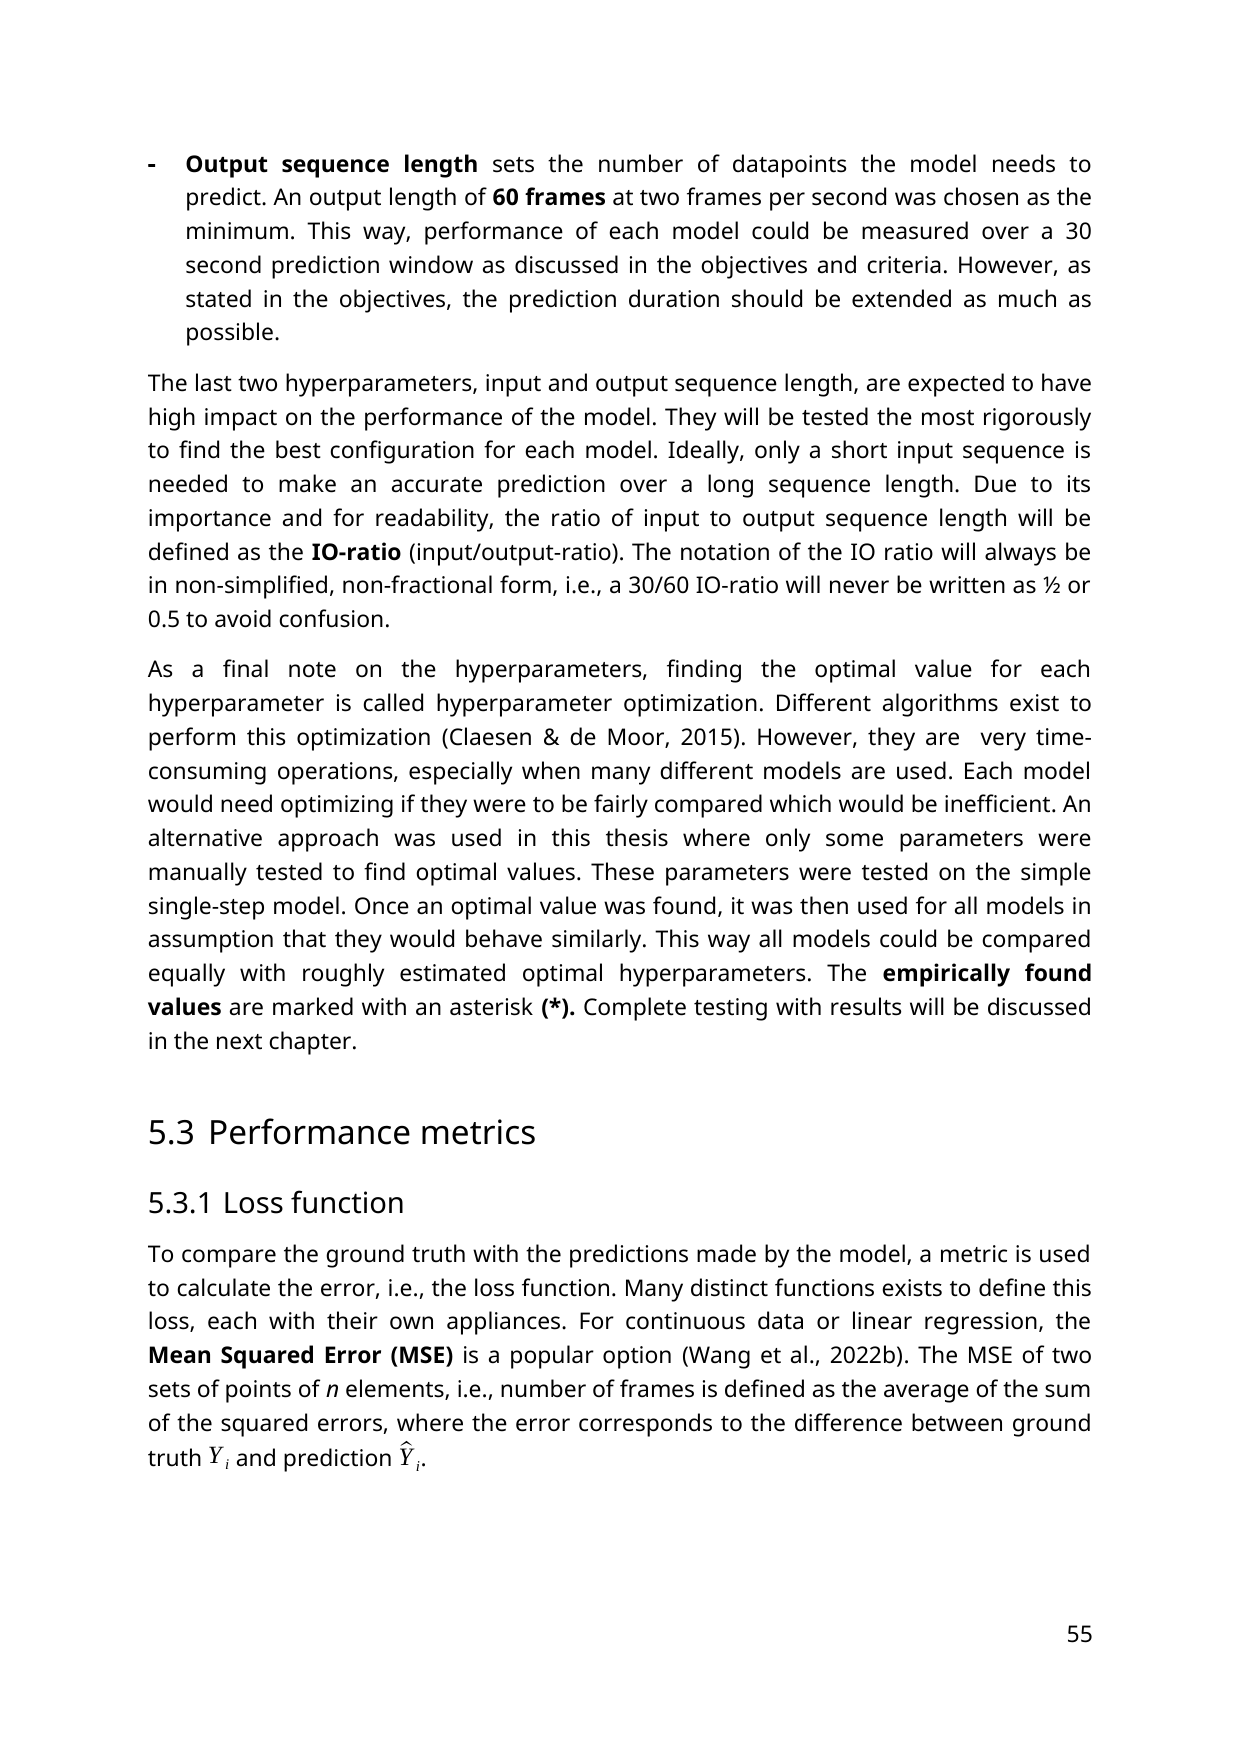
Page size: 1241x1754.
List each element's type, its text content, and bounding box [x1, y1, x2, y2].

text To compare the ground truth with the predictions made by the model, a metric is used to calculate the error, i.e., the loss function. Many distinct functions exists to define this loss, each with their own appliances. For continuous data or linear regression, the Mean Squared Error (MSE) is a popular option . The MSE of two sets of points of n elements, i.e., number of frames is defined as the average of the sum of the squared errors, where the error corresponds to the difference between ground truth and prediction . [148, 1238, 1093, 1474]
text The last two hyperparameters, input and output sequence length, are expected to have high impact on the performance of the model. They will be tested the most rigorously to find the best configuration for each model. Ideally, only a short input sequence is needed to make an accurate prediction over a long sequence length. Due to its importance and for readability, the ratio of input to output sequence length will be defined as the IO-ratio (input/output-ratio). The notation of the IO ratio will always be in non-simplified, non-fractional form, i.e., a 30/60 IO-ratio will never be written as ½ or 0.5 to avoid confusion. [148, 367, 1093, 634]
list Output sequence length sets the number of datapoints the model needs to predict. An output length of 60 frames at two frames per second was chosen as the minimum. This way, performance of each model could be measured over a 30 second prediction window as discussed in the objectives and criteria. However, as stated in the objectives, the prediction duration should be extended as much as possible. [148, 148, 1093, 348]
subtitle Loss function [148, 1182, 1093, 1222]
text As a final note on the hyperparameters, finding the optimal value for each hyperparameter is called hyperparameter optimization. Different algorithms exist to perform this optimization . However, they are very time-consuming operations, especially when many different models are used. Each model would need optimizing if they were to be fairly compared which would be inefficient. An alternative approach was used in this thesis where only some parameters were manually tested to find optimal values. These parameters were tested on the simple single-step model. Once an optimal value was found, it was then used for all models in assumption that they would behave similarly. This way all models could be compared equally with roughly estimated optimal hyperparameters. The empirically found values are marked with an asterisk (*). Complete testing with results will be discussed in the next chapter. [148, 653, 1093, 1056]
subtitle Performance metrics [148, 1108, 1093, 1154]
